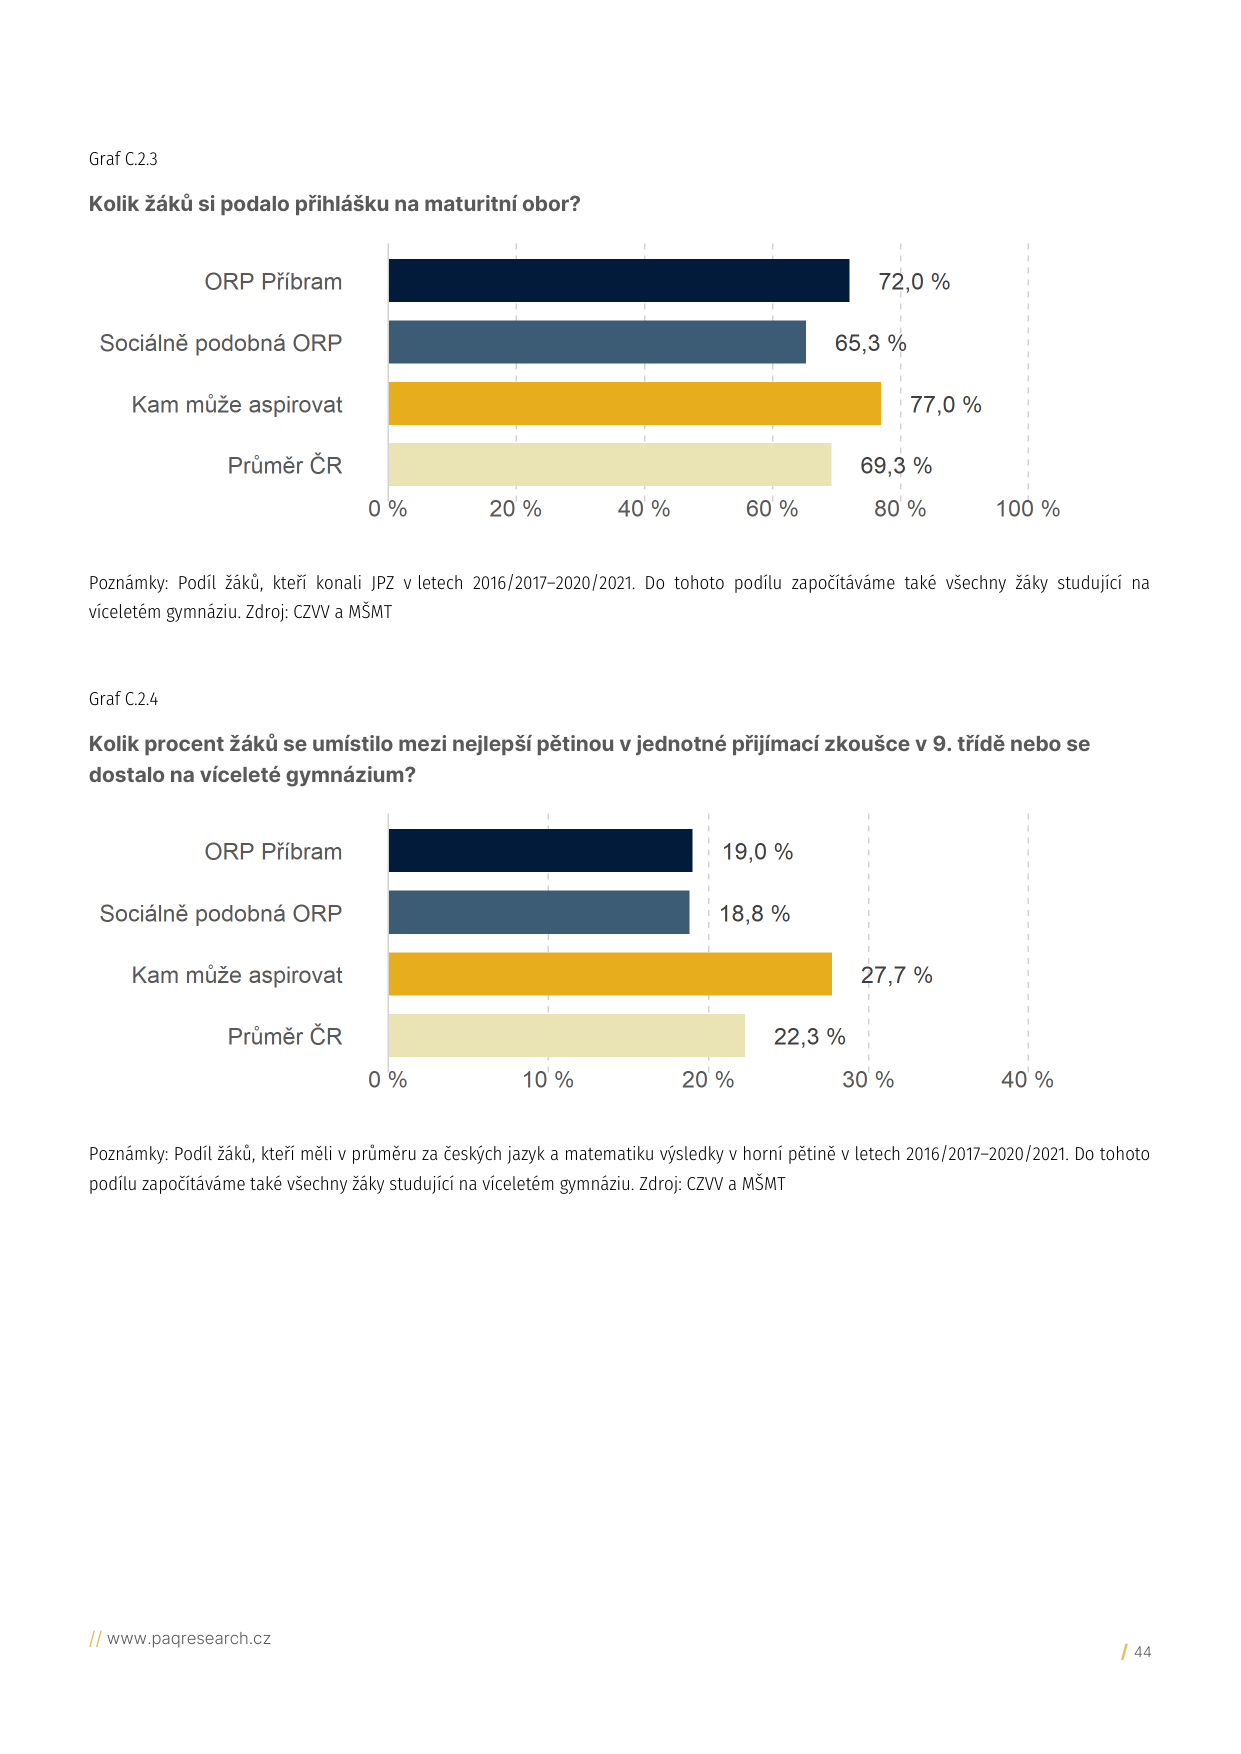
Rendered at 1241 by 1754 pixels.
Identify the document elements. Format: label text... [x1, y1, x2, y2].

picture [88, 216, 1139, 548]
text Graf C.2.4 [89, 688, 1152, 711]
text Kolik procent žáků se umístilo mezi nejlepší pětinou v jednotné přijímací zkoušce v 9. třídě nebo se dostalo na víceleté gymnázium? [89, 727, 1152, 787]
text Poznámky: Podíl žáků, kteří měli v průměru za českých jazyk a matematiku výsledky v horní pětině v letech 2016/2017–2020/2021. Do tohoto podílu započítáváme také všechny žáky studující na víceletém gymnáziu. Zdroj: CZVV a MŠMT [89, 1135, 1152, 1196]
text Poznámky: Podíl žáků, kteří konali JPZ v letech 2016/2017–2020/2021. Do tohoto podílu započítáváme také všechny žáky studující na víceletém gymnáziu. Zdroj: CZVV a MŠMT [89, 564, 1152, 625]
text Kolik žáků si podalo přihlášku na maturitní obor? [89, 186, 1152, 216]
text Graf C.2.3 [89, 148, 1152, 170]
picture [88, 787, 1139, 1119]
